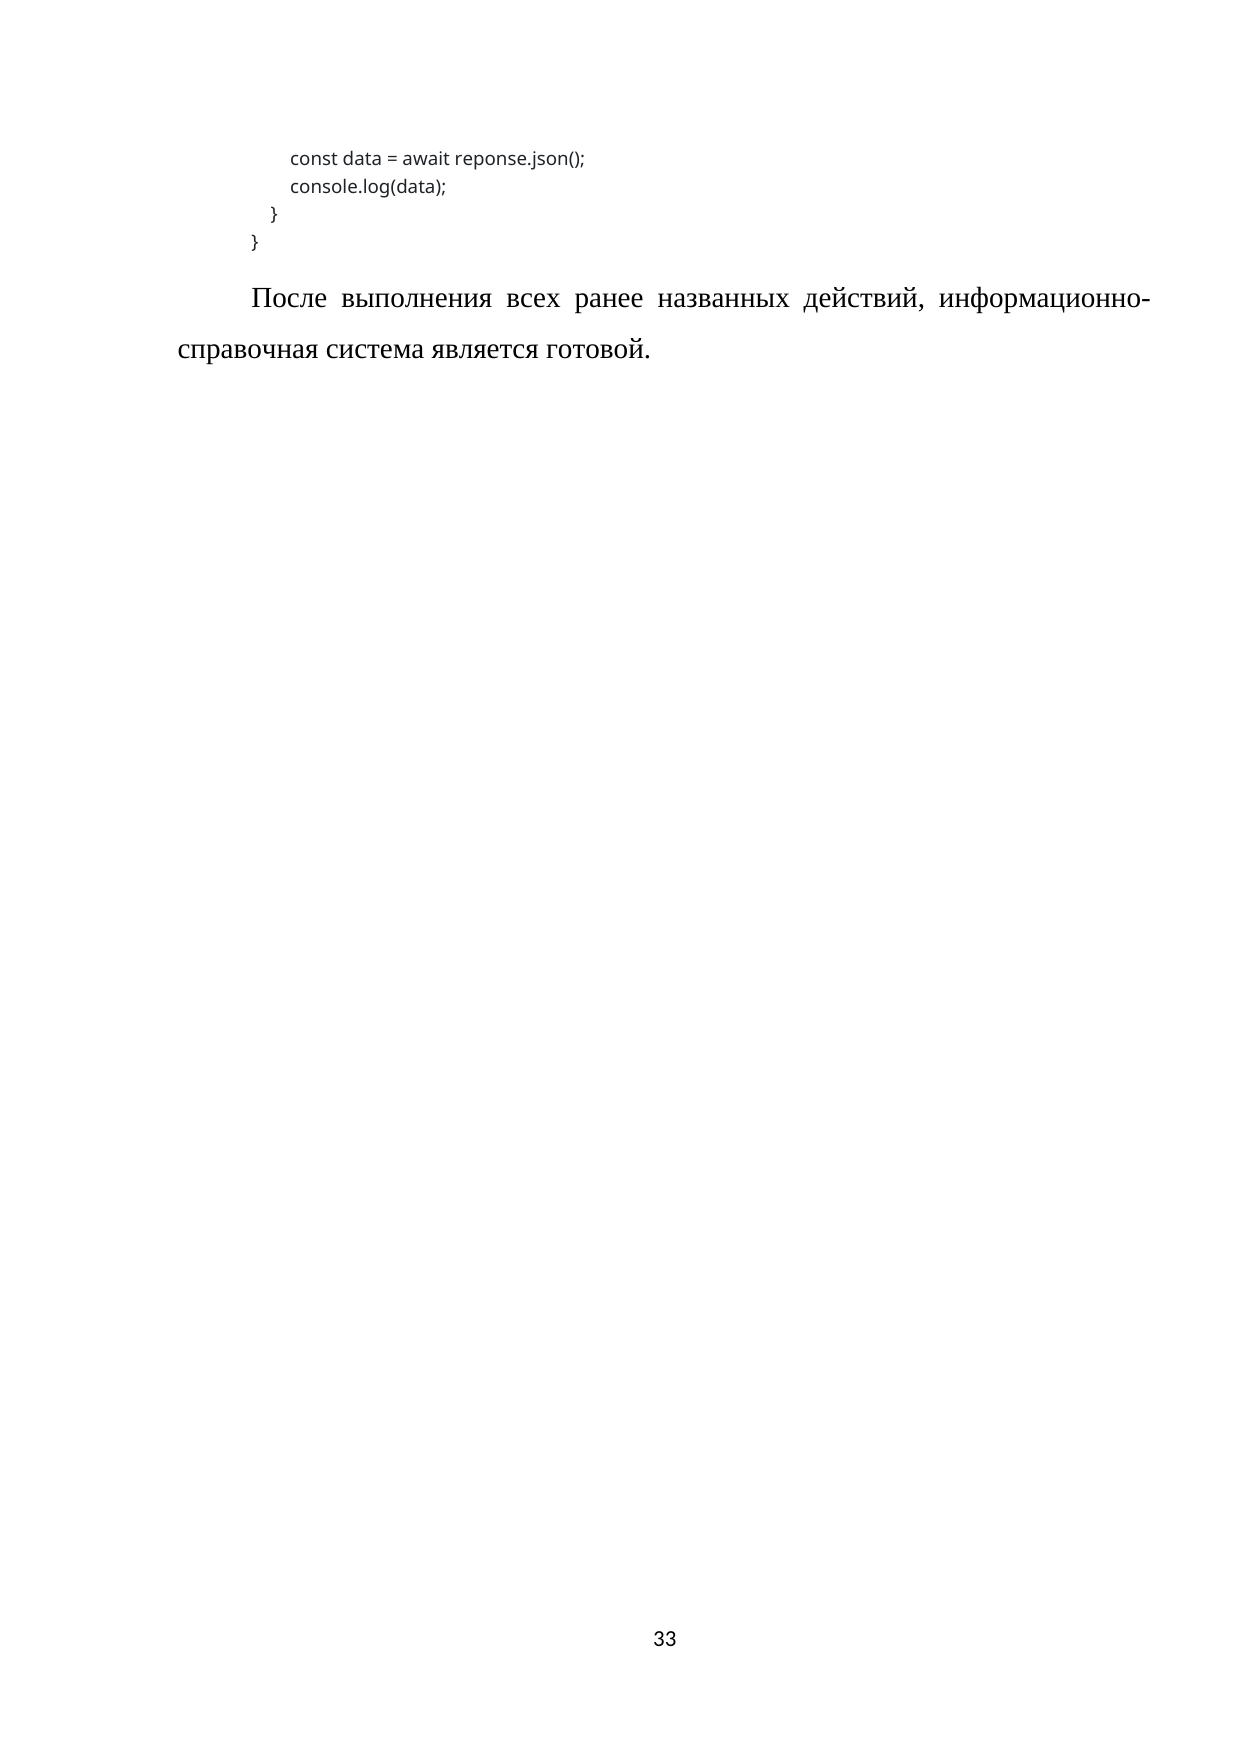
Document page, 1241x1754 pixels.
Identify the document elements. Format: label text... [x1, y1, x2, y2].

text После выполнения всех ранее названных действий, информационно-справочная система является готовой. [177, 281, 1152, 364]
text } [177, 201, 1152, 226]
text const data = await reponse.json(); [177, 146, 1152, 171]
text } [177, 228, 1152, 254]
text console.log(data); [177, 173, 1152, 199]
